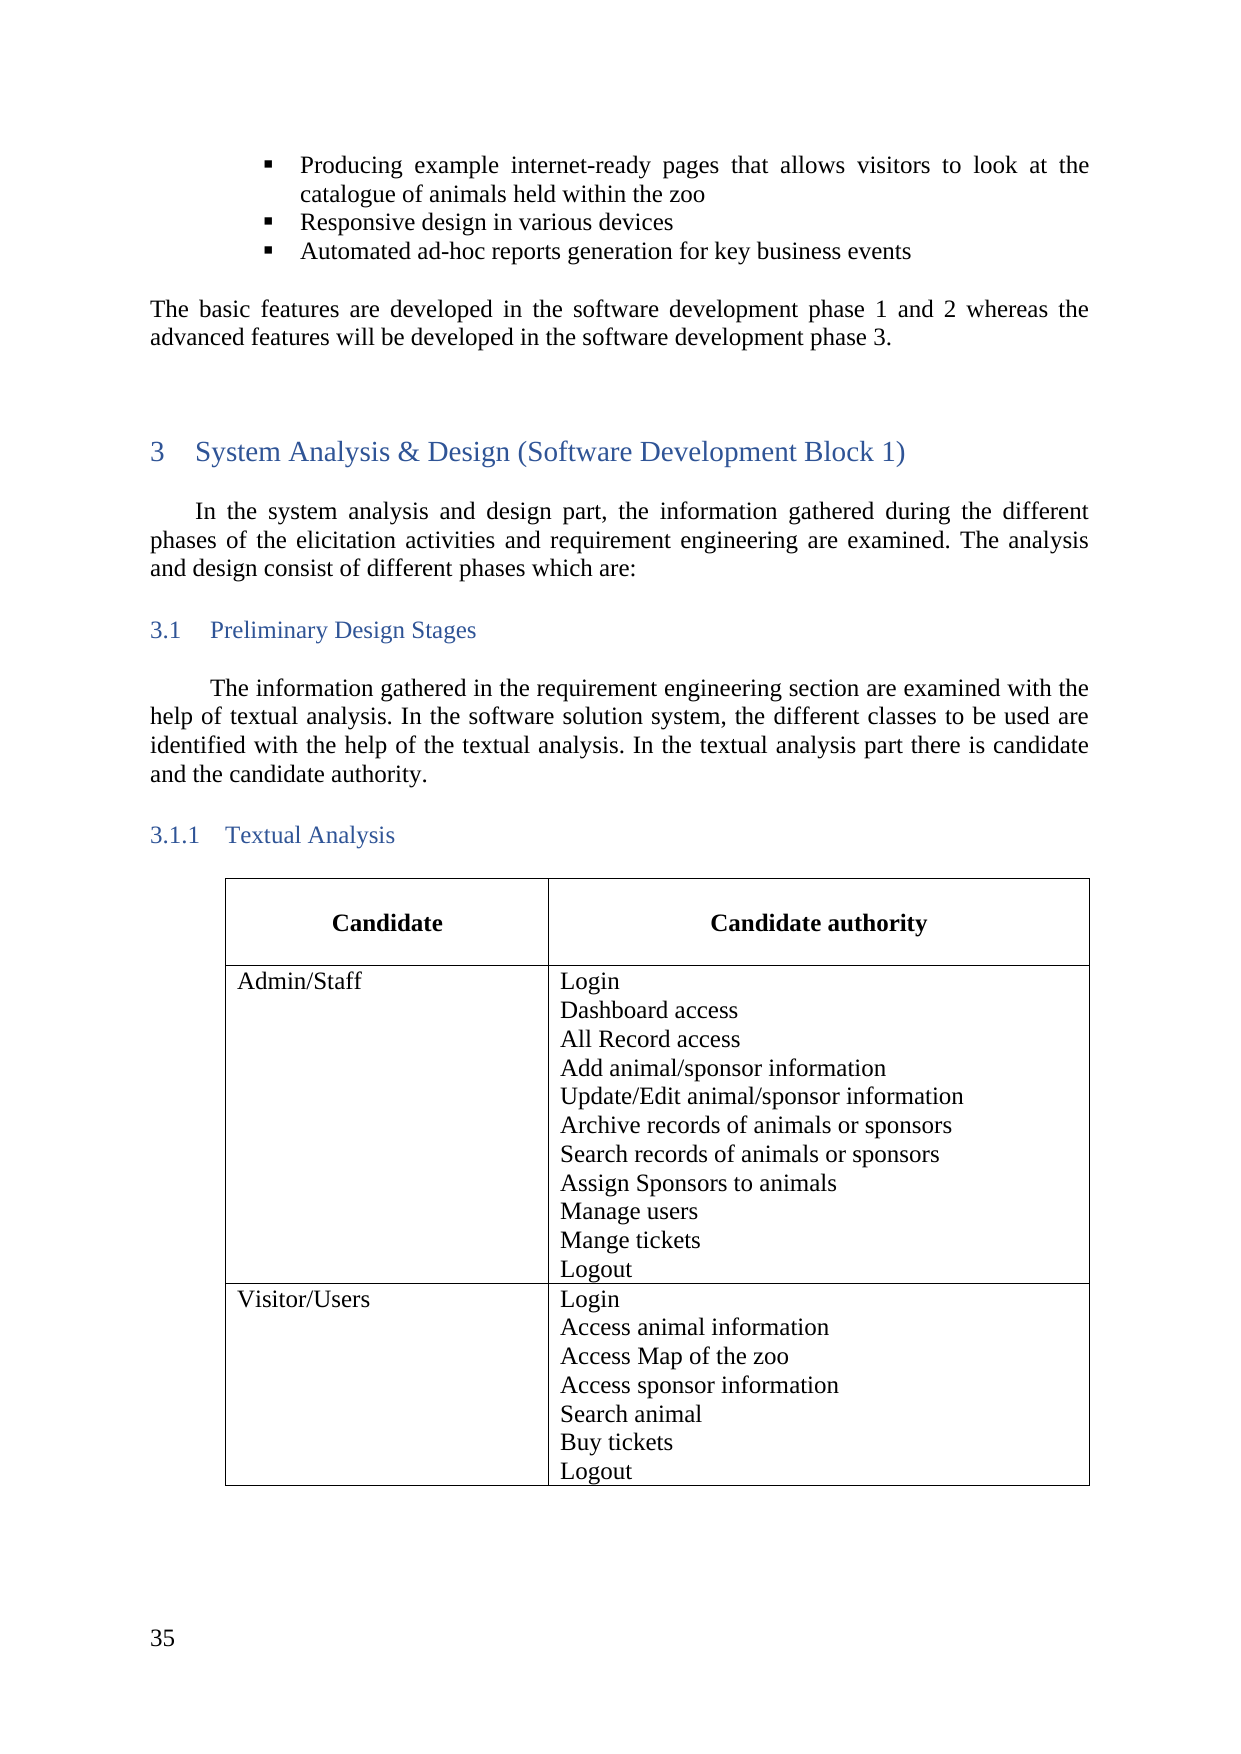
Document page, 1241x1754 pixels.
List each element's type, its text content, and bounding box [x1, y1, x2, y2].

table_header Candidate authority [549, 879, 1089, 965]
list Responsive design in various devices [262, 207, 1090, 236]
text In the system analysis and design part, the information gathered during the different phases of the elicitation activities and requirement engineering are examined. The analysis and design consist of different phases which are: [150, 496, 1090, 582]
subtitle Textual Analysis [150, 821, 1090, 849]
list Producing example internet-ready pages that allows visitors to look at the catalogue of animals held within the zoo [262, 150, 1090, 207]
table_cell Login Dashboard access All Record access Add animal/sponsor information Update/Edit animal/sponsor information Archive records of animals or sponsors Search records of animals or sponsors Assign Sponsors to animals Manage users Mange tickets Logout [549, 966, 1089, 1283]
table_cell Visitor/Users [226, 1284, 548, 1485]
text The basic features are developed in the software development phase 1 and 2 whereas the advanced features will be developed in the software development phase 3. [150, 294, 1090, 351]
subtitle System Analysis & Design (Software Development Block 1) [150, 434, 1090, 467]
table_cell Login Access animal information Access Map of the zoo Access sponsor information Search animal Buy tickets Logout [549, 1284, 1089, 1485]
table_cell Admin/Staff [226, 966, 548, 1283]
text The information gathered in the requirement engineering section are examined with the help of textual analysis. In the software solution system, the different classes to be used are identified with the help of the textual analysis. In the textual analysis part there is candidate and the candidate authority. [150, 673, 1090, 788]
list Automated ad-hoc reports generation for key business events [262, 236, 1090, 265]
table_header Candidate [226, 879, 548, 965]
subtitle Preliminary Design Stages [150, 615, 1090, 644]
